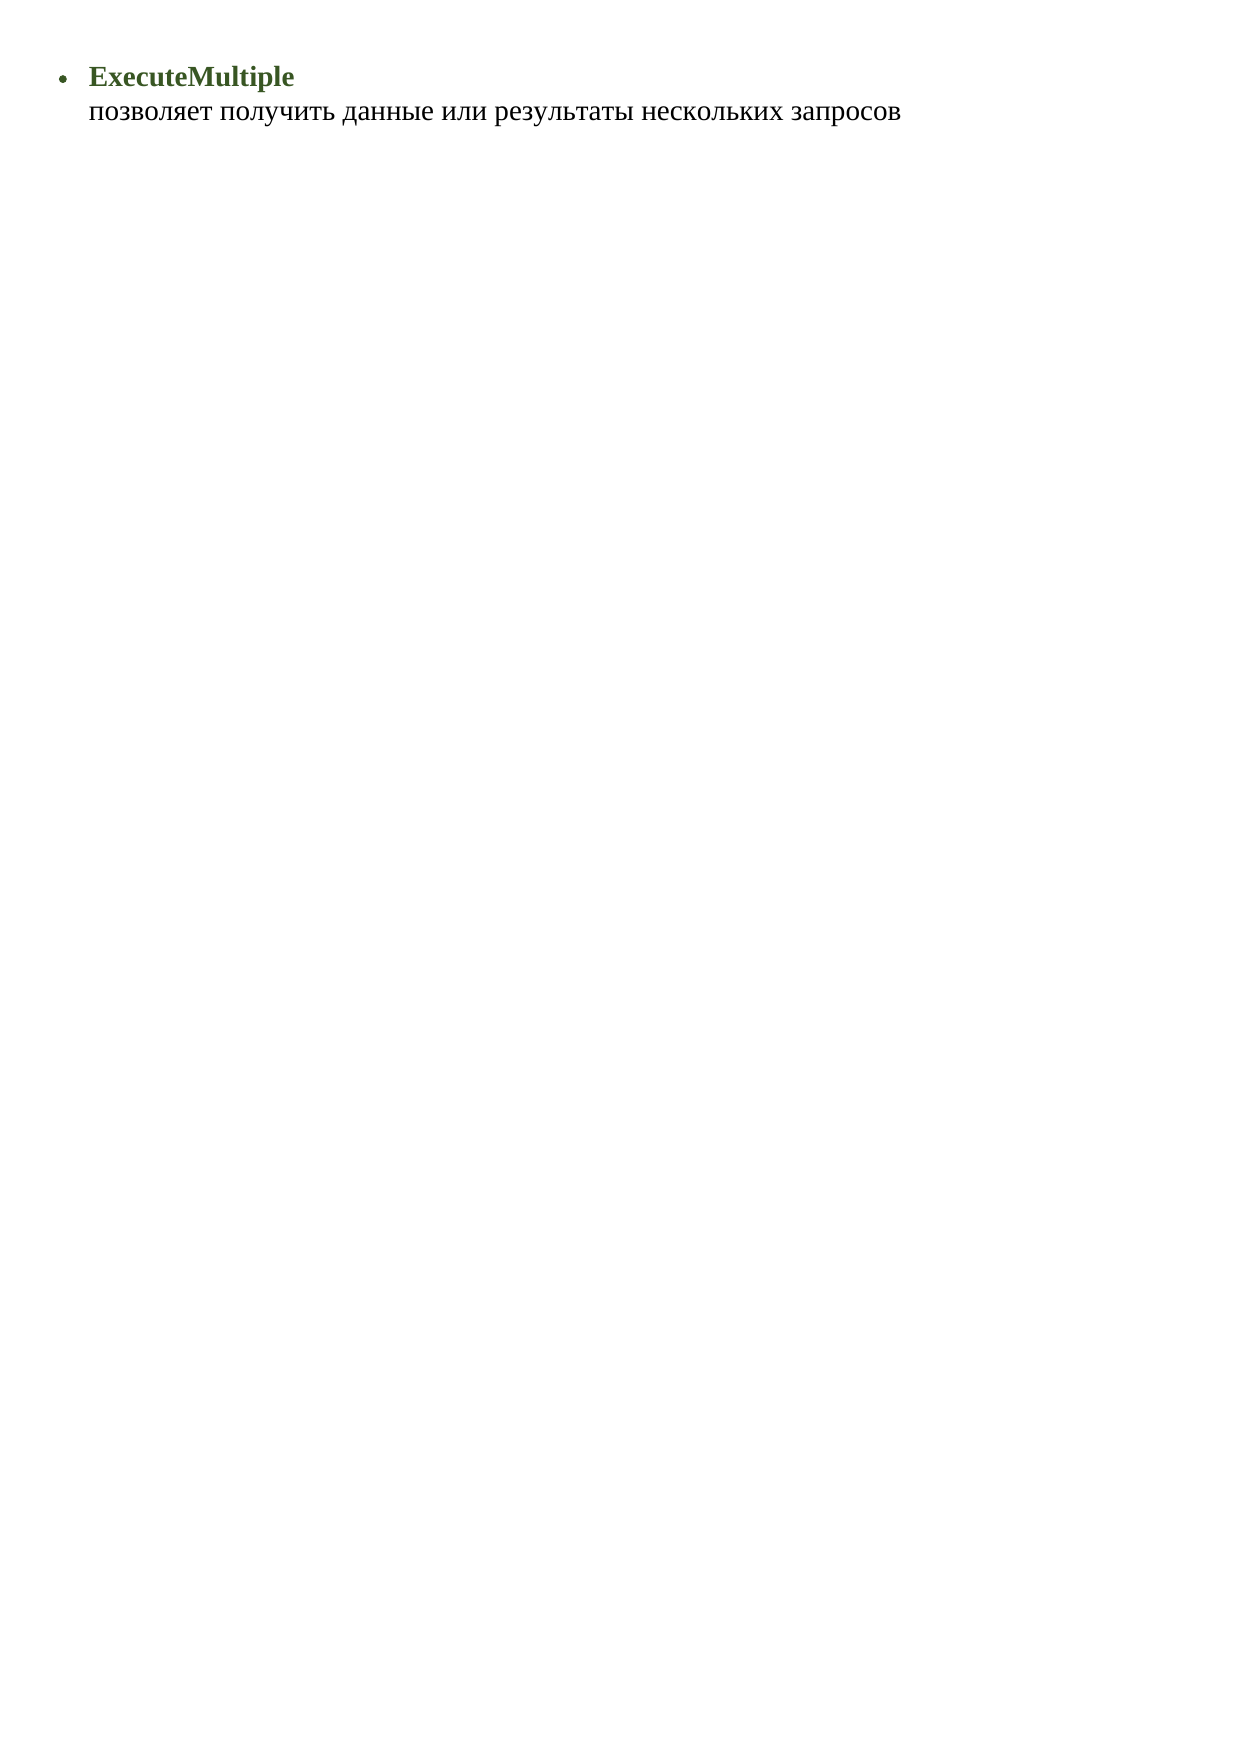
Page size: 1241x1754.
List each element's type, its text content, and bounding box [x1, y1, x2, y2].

list ExecuteMultiple [59, 59, 1181, 93]
list позволяет получить данные или результаты нескольких запросов [59, 93, 1181, 126]
